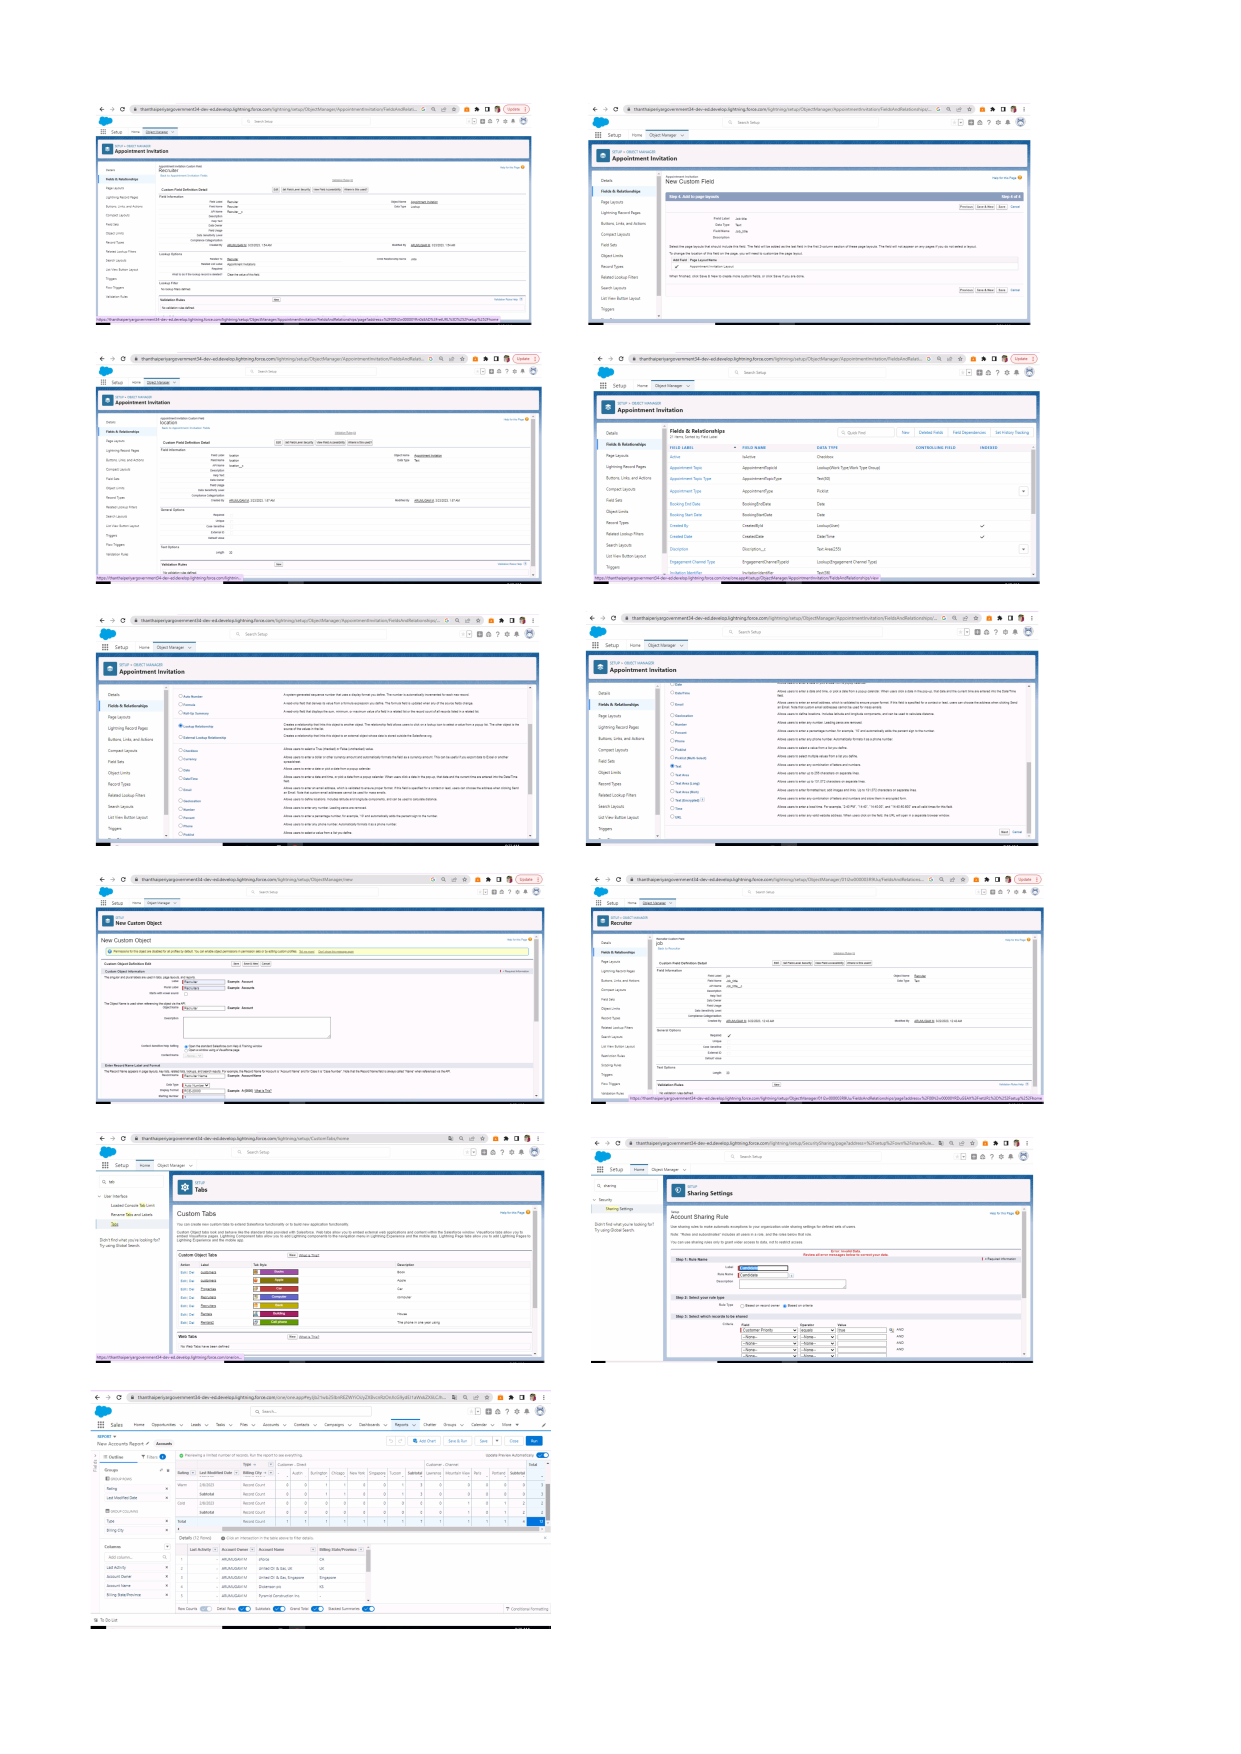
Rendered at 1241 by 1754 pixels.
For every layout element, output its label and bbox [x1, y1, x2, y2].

picture [95, 352, 542, 584]
picture [585, 611, 1039, 846]
picture [95, 614, 540, 846]
picture [591, 873, 1044, 1104]
picture [588, 103, 1031, 325]
picture [591, 1137, 1034, 1363]
picture [95, 873, 545, 1104]
picture [593, 352, 1040, 584]
picture [95, 103, 532, 325]
picture [90, 1390, 551, 1629]
picture [95, 1132, 545, 1363]
